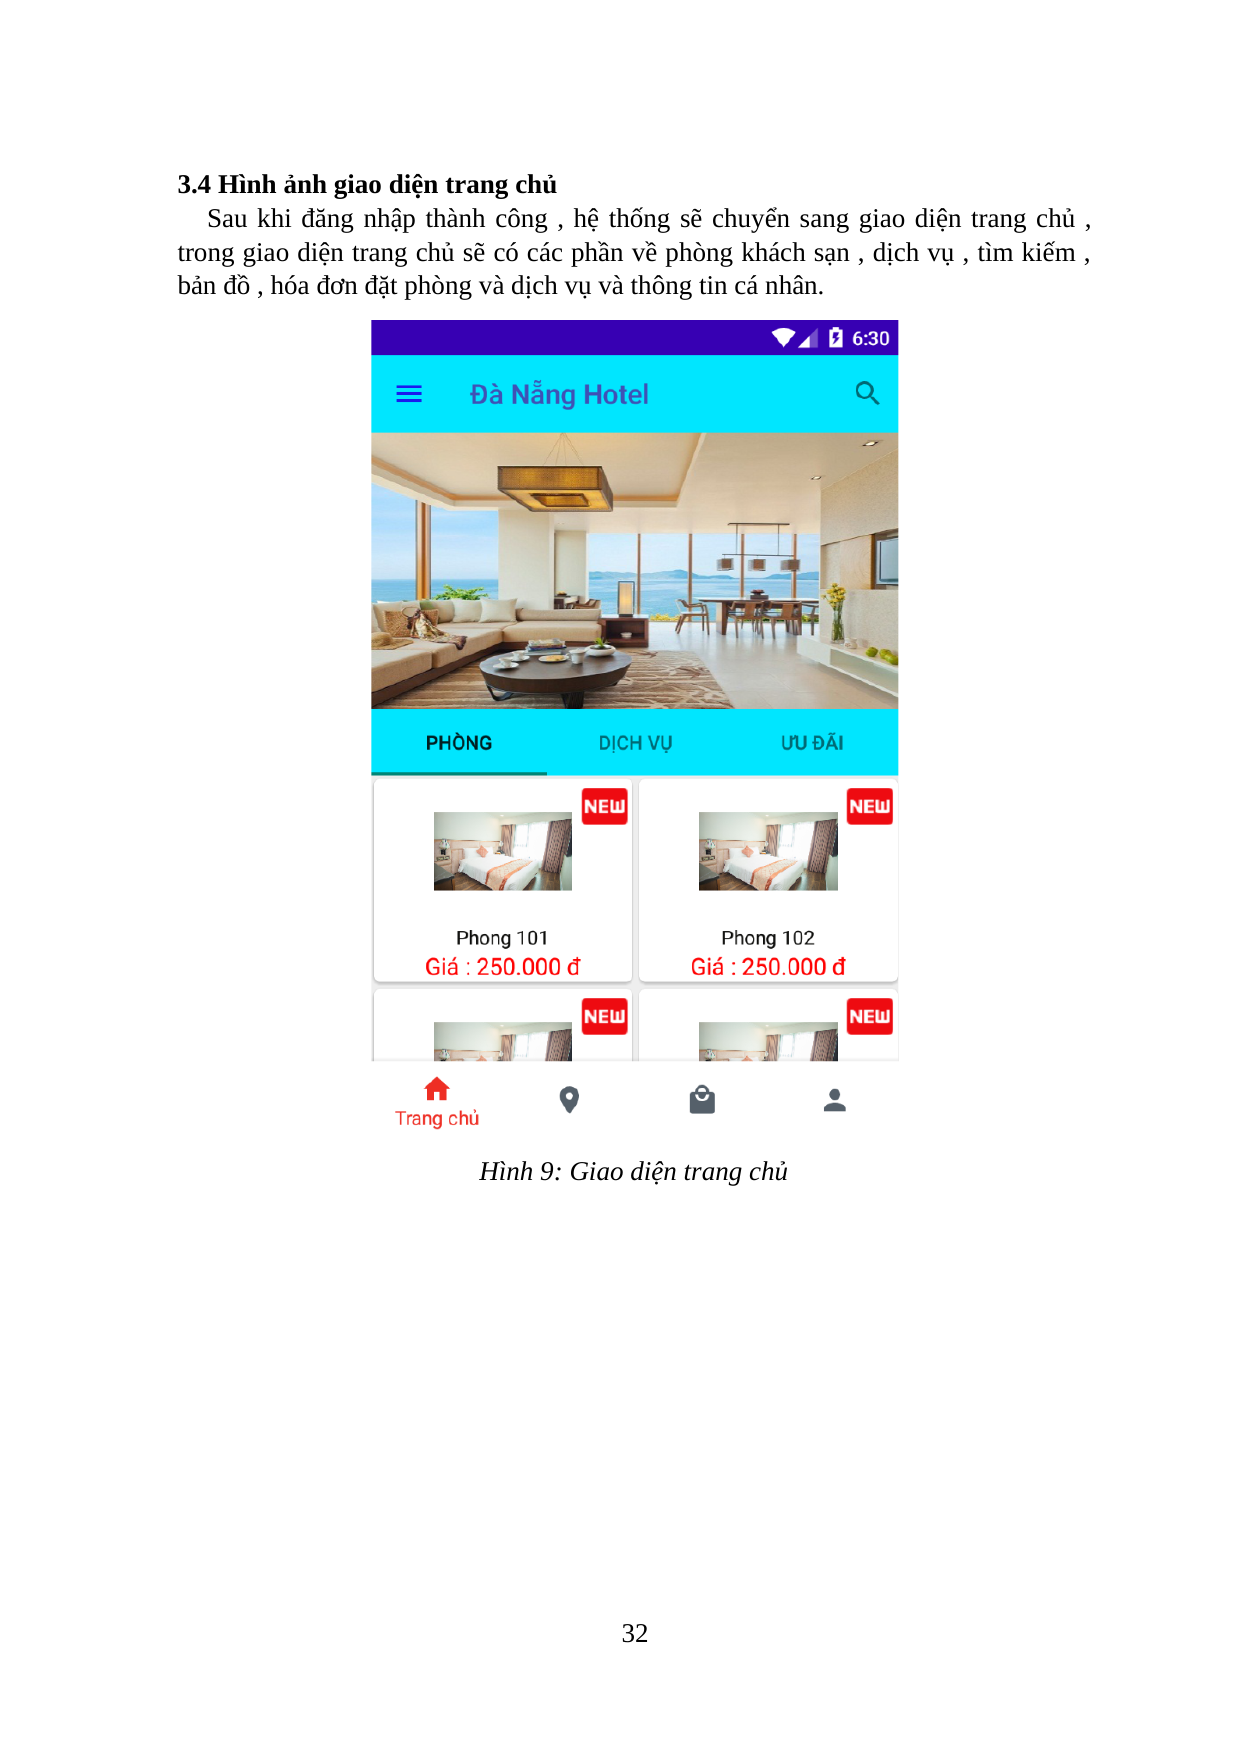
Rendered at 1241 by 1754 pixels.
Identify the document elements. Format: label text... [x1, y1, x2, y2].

list Sau khi đăng nhập thành công , hệ thống sẽ chuyển sang giao diện trang chủ , trong giao diện trang chủ sẽ có các phần về phòng khách sạn , dịch vụ , tìm kiếm , bản đồ , hóa đơn đặt phòng và dịch vụ và thông tin cá nhân. [177, 202, 1092, 300]
picture [371, 319, 899, 354]
subtitle 3.4 Hình ảnh giao diện trang chủ [177, 168, 1092, 200]
picture [371, 357, 899, 1137]
text Hình 9: Giao diện trang chủ [177, 1155, 1092, 1186]
